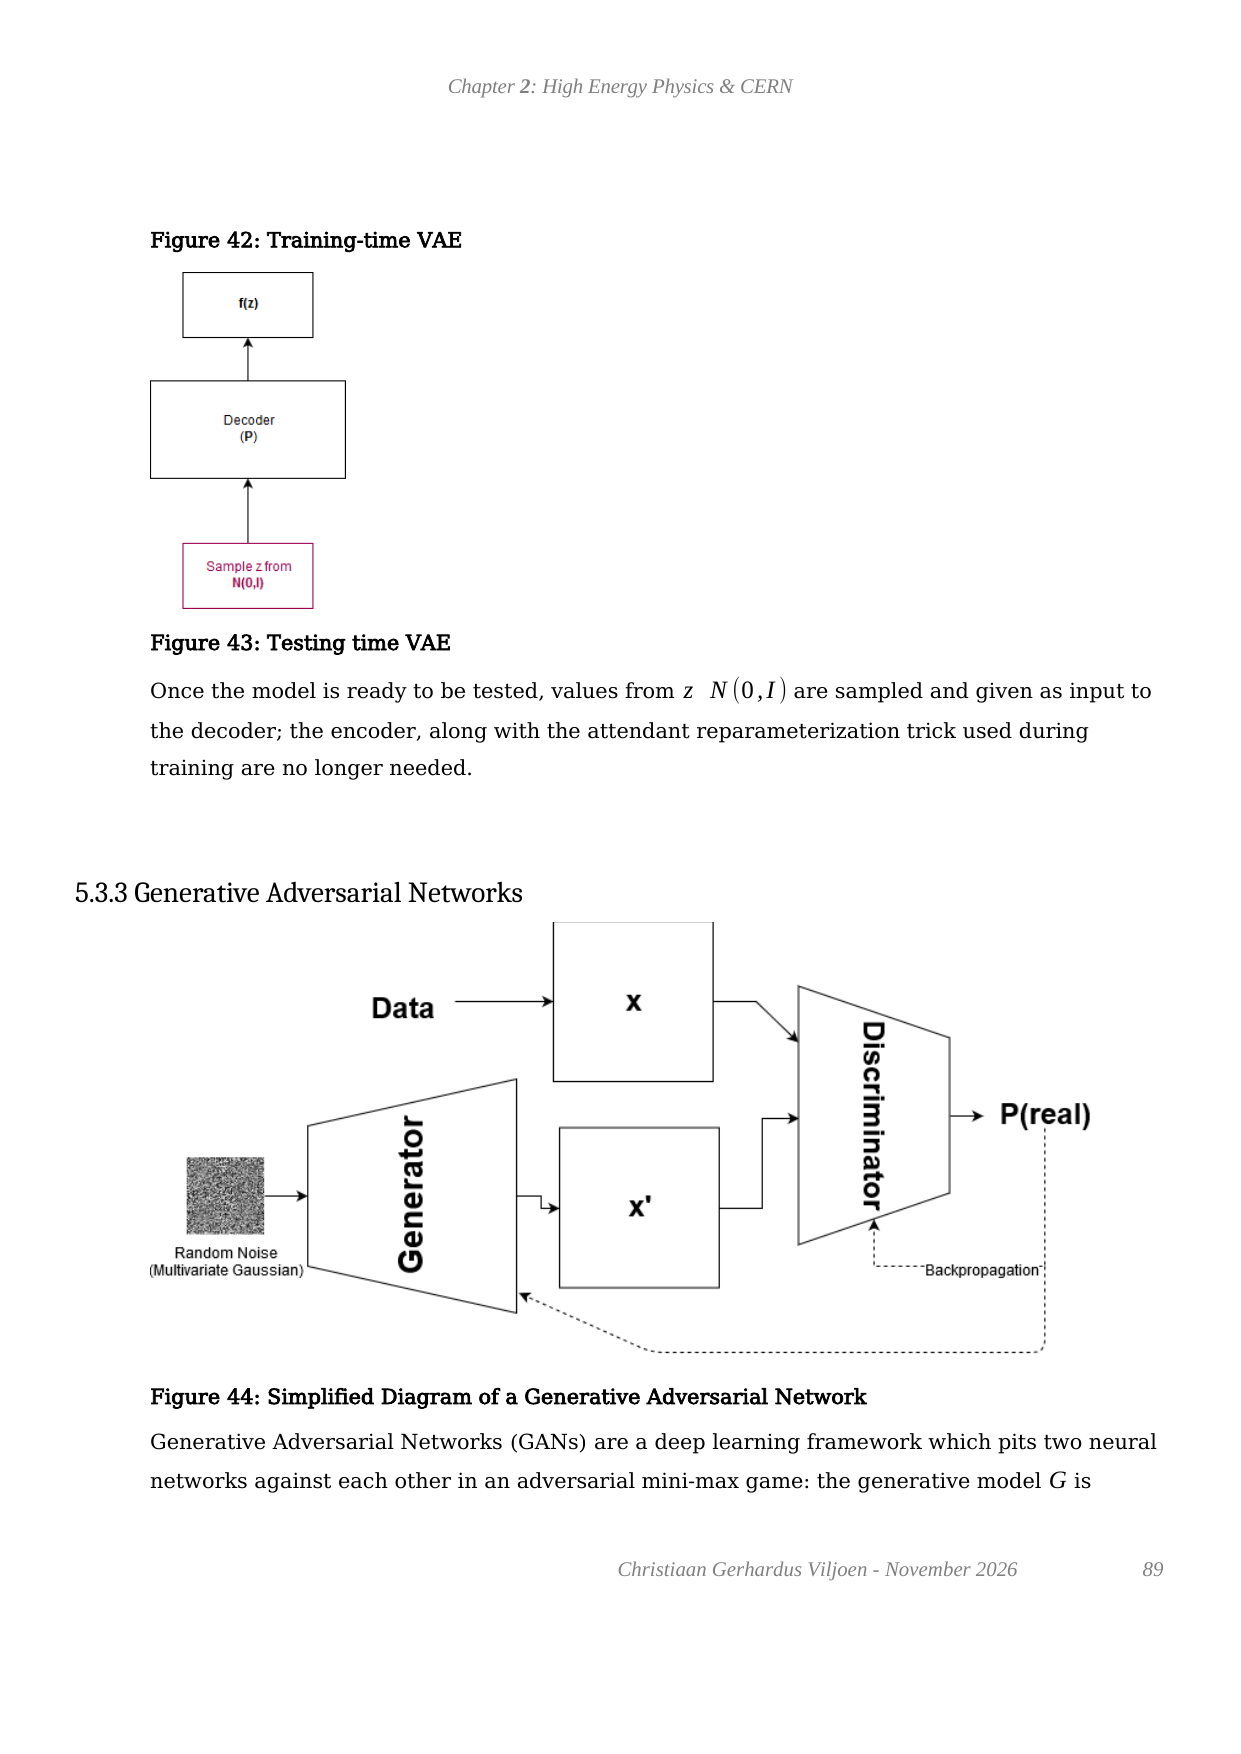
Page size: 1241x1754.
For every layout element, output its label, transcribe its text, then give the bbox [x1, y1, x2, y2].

text Figure 43: Testing time VAE [150, 629, 1165, 654]
picture [150, 272, 346, 609]
text Figure 44: Simplified Diagram of a Generative Adversarial Network [150, 1383, 1165, 1408]
text Figure 42: Training-time VAE [150, 227, 1165, 252]
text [150, 1429, 1165, 1494]
picture [150, 922, 1091, 1363]
text Once the model is ready to be tested, values from are sampled and given as input to the decoder; the encoder, along with the attendant reparameterization trick used during training are no longer needed. [150, 675, 1165, 780]
subtitle Generative Adversarial Networks [75, 876, 1165, 909]
